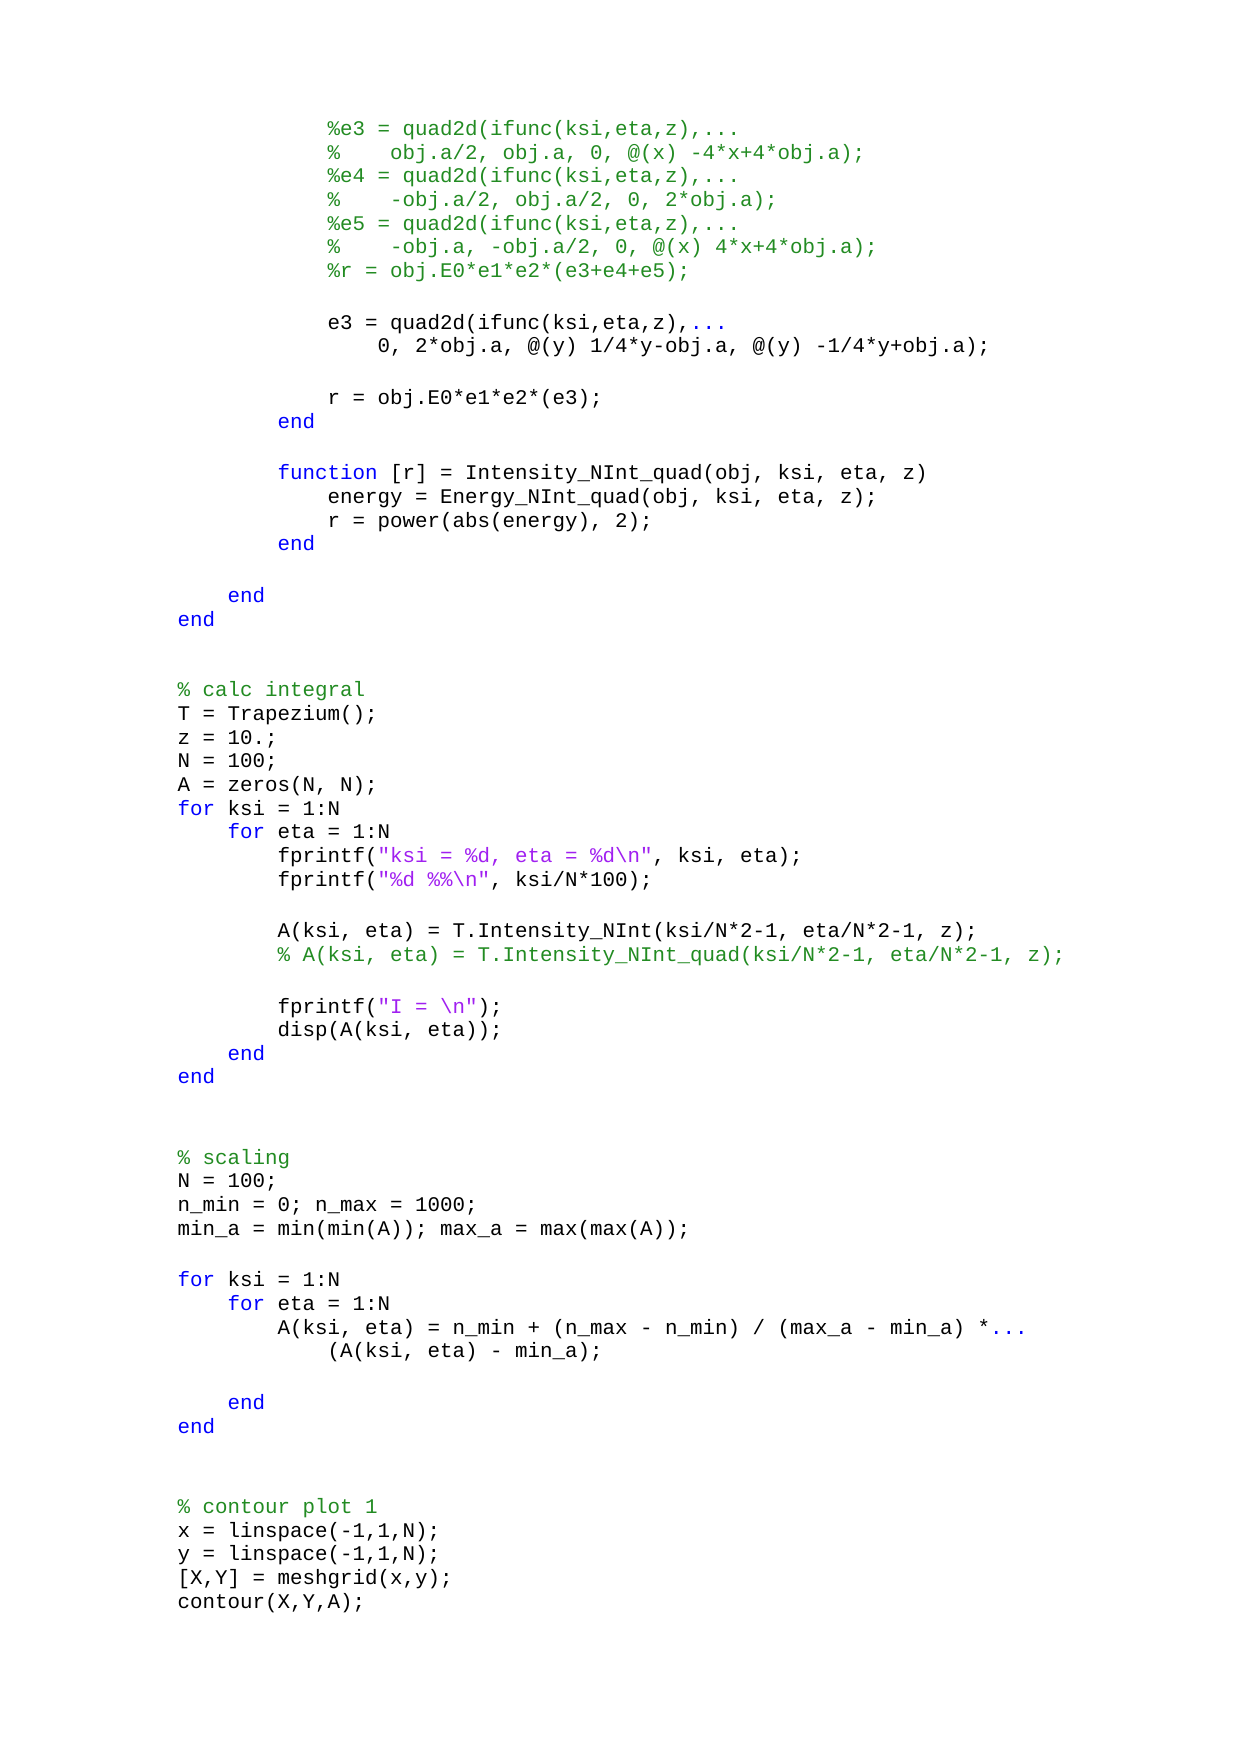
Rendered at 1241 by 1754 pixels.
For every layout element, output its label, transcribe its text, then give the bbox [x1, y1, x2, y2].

text end [177, 533, 1152, 557]
text r = power(abs(energy), 2); [177, 509, 1152, 533]
text energy = Energy_NInt_quad(obj, ksi, eta, z); [177, 486, 1152, 509]
text z = 10.; [177, 727, 1152, 750]
text %r = obj.E0*e1*e2*(e3+e4+e5); [177, 260, 1152, 284]
text for ksi = 1:N [177, 798, 1152, 821]
text % scaling [177, 1147, 1152, 1171]
text for ksi = 1:N [177, 1269, 1152, 1293]
text min_a = min(min(A)); max_a = max(max(A)); [177, 1218, 1152, 1241]
text contour(X,Y,A); [177, 1591, 1152, 1614]
text N = 100; [177, 750, 1152, 774]
text % contour plot 1 [177, 1496, 1152, 1520]
text end [177, 1043, 1152, 1067]
text for eta = 1:N [177, 821, 1152, 845]
text % -obj.a/2, obj.a/2, 0, 2*obj.a); [177, 189, 1152, 213]
text % A(ksi, eta) = T.Intensity_NInt_quad(ksi/N*2-1, eta/N*2-1, z); [177, 944, 1152, 968]
text disp(A(ksi, eta)); [177, 1019, 1152, 1043]
text T = Trapezium(); [177, 703, 1152, 727]
text %e5 = quad2d(ifunc(ksi,eta,z),... [177, 213, 1152, 236]
text A(ksi, eta) = n_min + (n_max - n_min) / (max_a - min_a) *... [177, 1317, 1152, 1340]
text end [177, 1067, 1152, 1090]
text end [177, 585, 1152, 608]
text fprintf("ksi = %d, eta = %d\n", ksi, eta); [177, 845, 1152, 869]
text y = linspace(-1,1,N); [177, 1543, 1152, 1567]
text 0, 2*obj.a, @(y) 1/4*y-obj.a, @(y) -1/4*y+obj.a); [177, 335, 1152, 359]
text A = zeros(N, N); [177, 774, 1152, 798]
text N = 100; [177, 1171, 1152, 1194]
text function [r] = Intensity_NInt_quad(obj, ksi, eta, z) [177, 462, 1152, 486]
text end [177, 411, 1152, 434]
text fprintf("%d %%\n", ksi/N*100); [177, 869, 1152, 892]
text (A(ksi, eta) - min_a); [177, 1340, 1152, 1364]
text end [177, 608, 1152, 632]
text %e3 = quad2d(ifunc(ksi,eta,z),... [177, 118, 1152, 142]
text x = linspace(-1,1,N); [177, 1520, 1152, 1543]
text end [177, 1392, 1152, 1416]
text n_min = 0; n_max = 1000; [177, 1194, 1152, 1218]
text % obj.a/2, obj.a, 0, @(x) -4*x+4*obj.a); [177, 142, 1152, 165]
text A(ksi, eta) = T.Intensity_NInt(ksi/N*2-1, eta/N*2-1, z); [177, 920, 1152, 944]
text % -obj.a, -obj.a/2, 0, @(x) 4*x+4*obj.a); [177, 236, 1152, 260]
text % calc integral [177, 679, 1152, 703]
text fprintf("I = \n"); [177, 996, 1152, 1019]
text end [177, 1416, 1152, 1439]
text [X,Y] = meshgrid(x,y); [177, 1567, 1152, 1591]
text r = obj.E0*e1*e2*(e3); [177, 387, 1152, 411]
text e3 = quad2d(ifunc(ksi,eta,z),... [177, 312, 1152, 335]
text for eta = 1:N [177, 1293, 1152, 1317]
text %e4 = quad2d(ifunc(ksi,eta,z),... [177, 165, 1152, 189]
